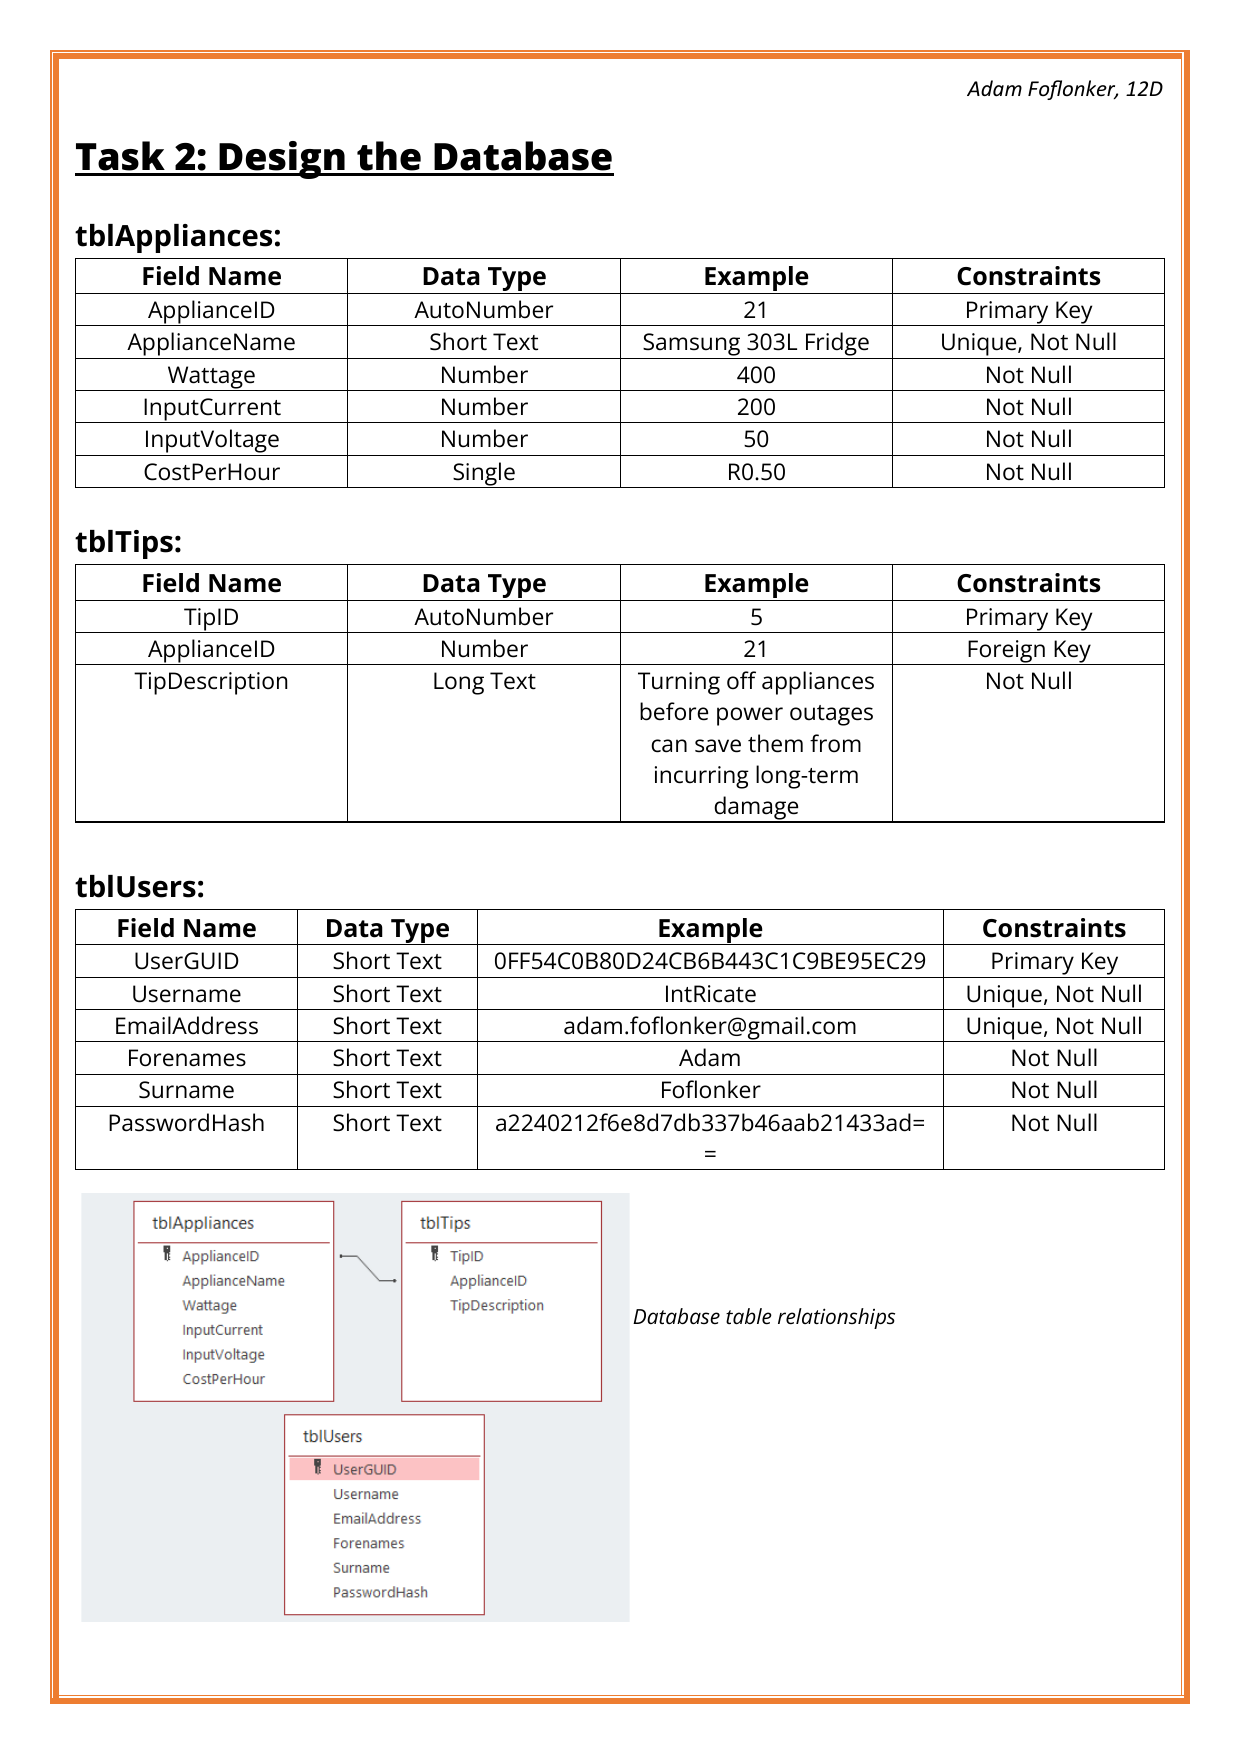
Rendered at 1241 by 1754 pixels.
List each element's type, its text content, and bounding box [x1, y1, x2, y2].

table_header Example [621, 259, 892, 293]
table_header Field Name [76, 259, 347, 293]
table_cell Samsung 303L Fridge [621, 326, 892, 358]
table_header Field Name [76, 910, 297, 944]
table_cell IntRicate [478, 978, 943, 1009]
table_cell Long Text [348, 665, 620, 821]
table_cell 400 [621, 359, 892, 390]
table_cell Short Text [298, 1075, 477, 1106]
table_header Data Type [348, 565, 620, 599]
picture [81, 1331, 630, 1622]
table_cell 0FF54C0B80D24CB6B443C1C9BE95EC29 [478, 945, 943, 977]
text Task 2: Design the Database [75, 130, 1165, 181]
table_cell Not Null [944, 1042, 1164, 1073]
table_cell UserGUID [76, 945, 297, 977]
table_cell Short Text [298, 1107, 477, 1169]
table_cell Turning off appliances before power outages can save them from incurring long-term damage [621, 665, 892, 821]
table_header Data Type [348, 259, 620, 293]
table_cell InputVoltage [76, 423, 347, 454]
table_cell Primary Key [944, 945, 1164, 977]
table_cell Wattage [76, 359, 347, 390]
text Database table relationships [75, 1302, 1165, 1331]
table_cell a2240212f6e8d7db337b46aab21433ad== [478, 1107, 943, 1169]
table_cell Short Text [298, 1010, 477, 1041]
table_cell Number [348, 423, 620, 454]
table_cell Forenames [76, 1042, 297, 1073]
table_cell Short Text [348, 326, 620, 358]
table_cell Surname [76, 1075, 297, 1106]
table_cell PasswordHash [76, 1107, 297, 1169]
table_cell Primary Key [893, 294, 1164, 325]
table_cell Not Null [944, 1107, 1164, 1169]
table_header Constraints [893, 565, 1164, 599]
table_cell ApplianceID [76, 633, 347, 664]
table_header Constraints [893, 259, 1164, 293]
table_cell Not Null [893, 456, 1164, 487]
table_cell InputCurrent [76, 391, 347, 422]
text tblUsers: [75, 866, 1165, 906]
table_cell Single [348, 456, 620, 487]
table_cell Not Null [893, 423, 1164, 454]
table_cell ApplianceName [76, 326, 347, 358]
table_cell Username [76, 978, 297, 1009]
table_cell Not Null [944, 1075, 1164, 1106]
table_cell Unique, Not Null [944, 1010, 1164, 1041]
text tblAppliances: [75, 215, 1165, 255]
table_cell 21 [621, 633, 892, 664]
table_cell TipID [76, 601, 347, 632]
table_cell Adam [478, 1042, 943, 1073]
table_cell 21 [621, 294, 892, 325]
table_cell Short Text [298, 1042, 477, 1073]
table_header Field Name [76, 565, 347, 599]
table_cell Number [348, 391, 620, 422]
table_header Example [621, 565, 892, 599]
table_cell Short Text [298, 945, 477, 977]
table_header Example [478, 910, 943, 944]
table_cell Unique, Not Null [893, 326, 1164, 358]
table_cell Foflonker [478, 1075, 943, 1106]
table_cell R0.50 [621, 456, 892, 487]
table_cell adam.foflonker@gmail.com [478, 1010, 943, 1041]
table_cell 50 [621, 423, 892, 454]
picture [81, 1193, 630, 1302]
table_cell Number [348, 359, 620, 390]
table_cell Unique, Not Null [944, 978, 1164, 1009]
table_header Constraints [944, 910, 1164, 944]
table_cell Primary Key [893, 601, 1164, 632]
table_cell 5 [621, 601, 892, 632]
table_cell CostPerHour [76, 456, 347, 487]
table_cell EmailAddress [76, 1010, 297, 1041]
table_cell Not Null [893, 391, 1164, 422]
table_cell Foreign Key [893, 633, 1164, 664]
table_cell Not Null [893, 359, 1164, 390]
table_cell AutoNumber [348, 601, 620, 632]
table_cell TipDescription [76, 665, 347, 821]
table_cell AutoNumber [348, 294, 620, 325]
text tblTips: [75, 522, 1165, 561]
table_header Data Type [298, 910, 477, 944]
table_cell 200 [621, 391, 892, 422]
table_cell Not Null [893, 665, 1164, 821]
table_cell Number [348, 633, 620, 664]
table_cell ApplianceID [76, 294, 347, 325]
table_cell Short Text [298, 978, 477, 1009]
